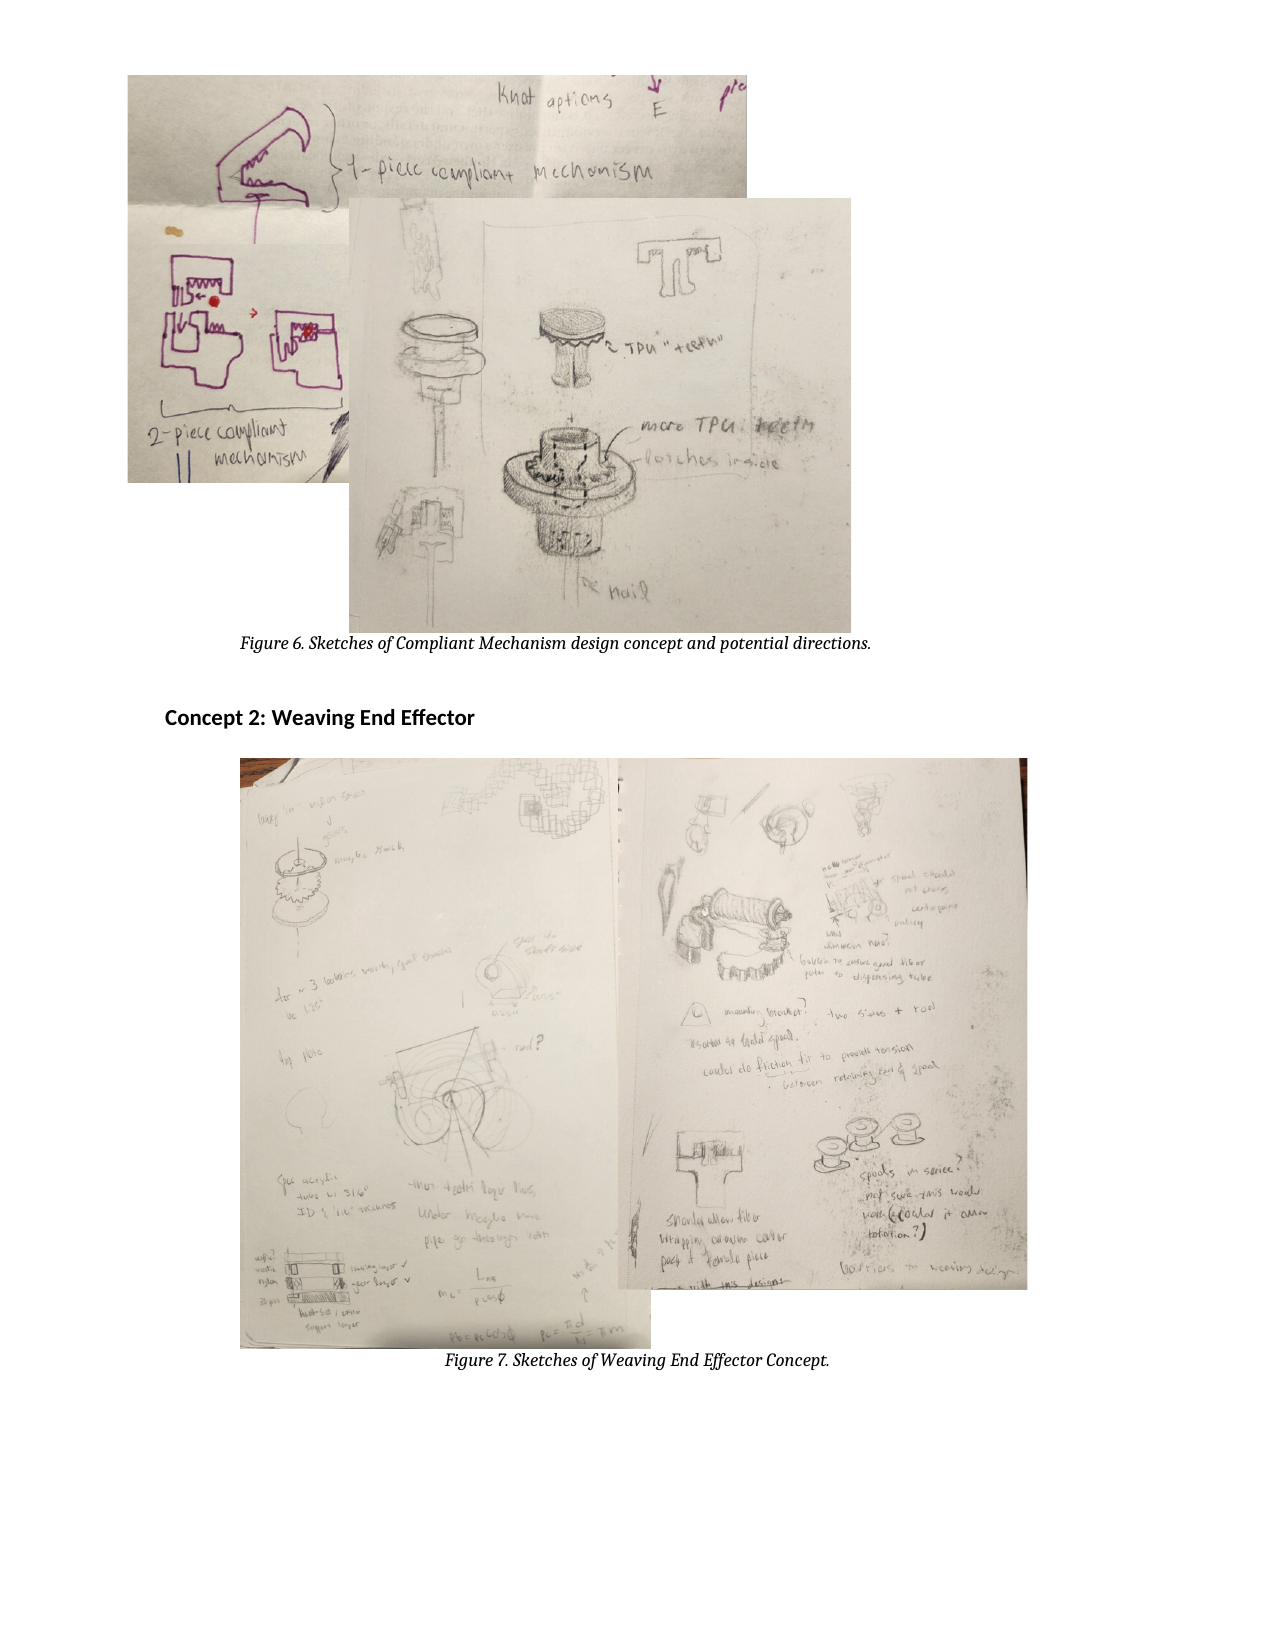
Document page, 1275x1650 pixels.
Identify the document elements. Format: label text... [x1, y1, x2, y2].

picture [240, 758, 1028, 1349]
text Concept 2: Weaving End Effector [127, 703, 1185, 731]
text Figure 6. Sketches of Compliant Mechanism design concept and potential directions. [90, 632, 1185, 654]
picture [127, 75, 852, 633]
text Figure 7. Sketches of Weaving End Effector Concept. [90, 1349, 1185, 1371]
